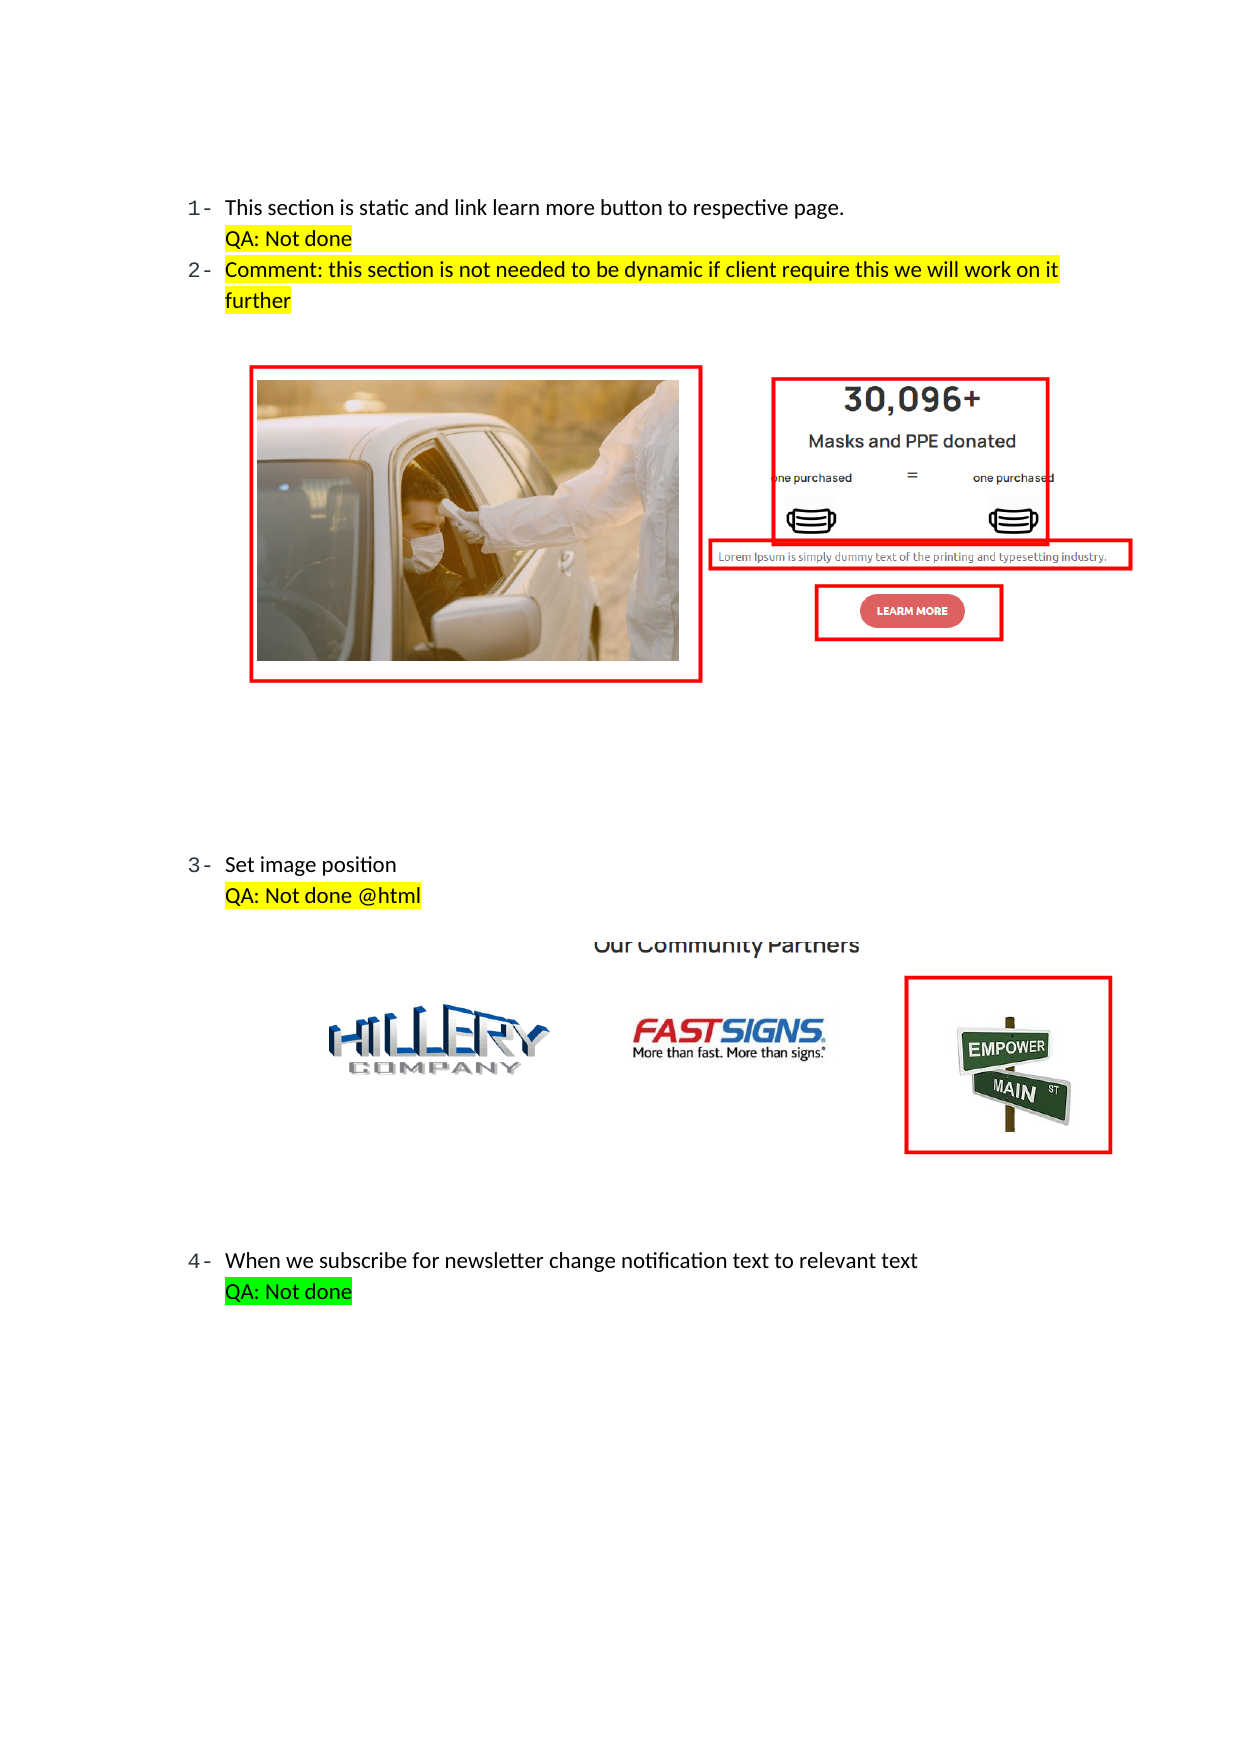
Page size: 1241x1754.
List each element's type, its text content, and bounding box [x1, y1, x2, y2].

picture [225, 942, 1166, 1181]
list This section is static and link learn more button to respective page. QA: Not done [187, 193, 1090, 252]
picture [225, 346, 1166, 708]
list Comment: this section is not needed to be dynamic if client require this we will work on it further [187, 255, 1090, 314]
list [187, 1246, 1090, 1305]
